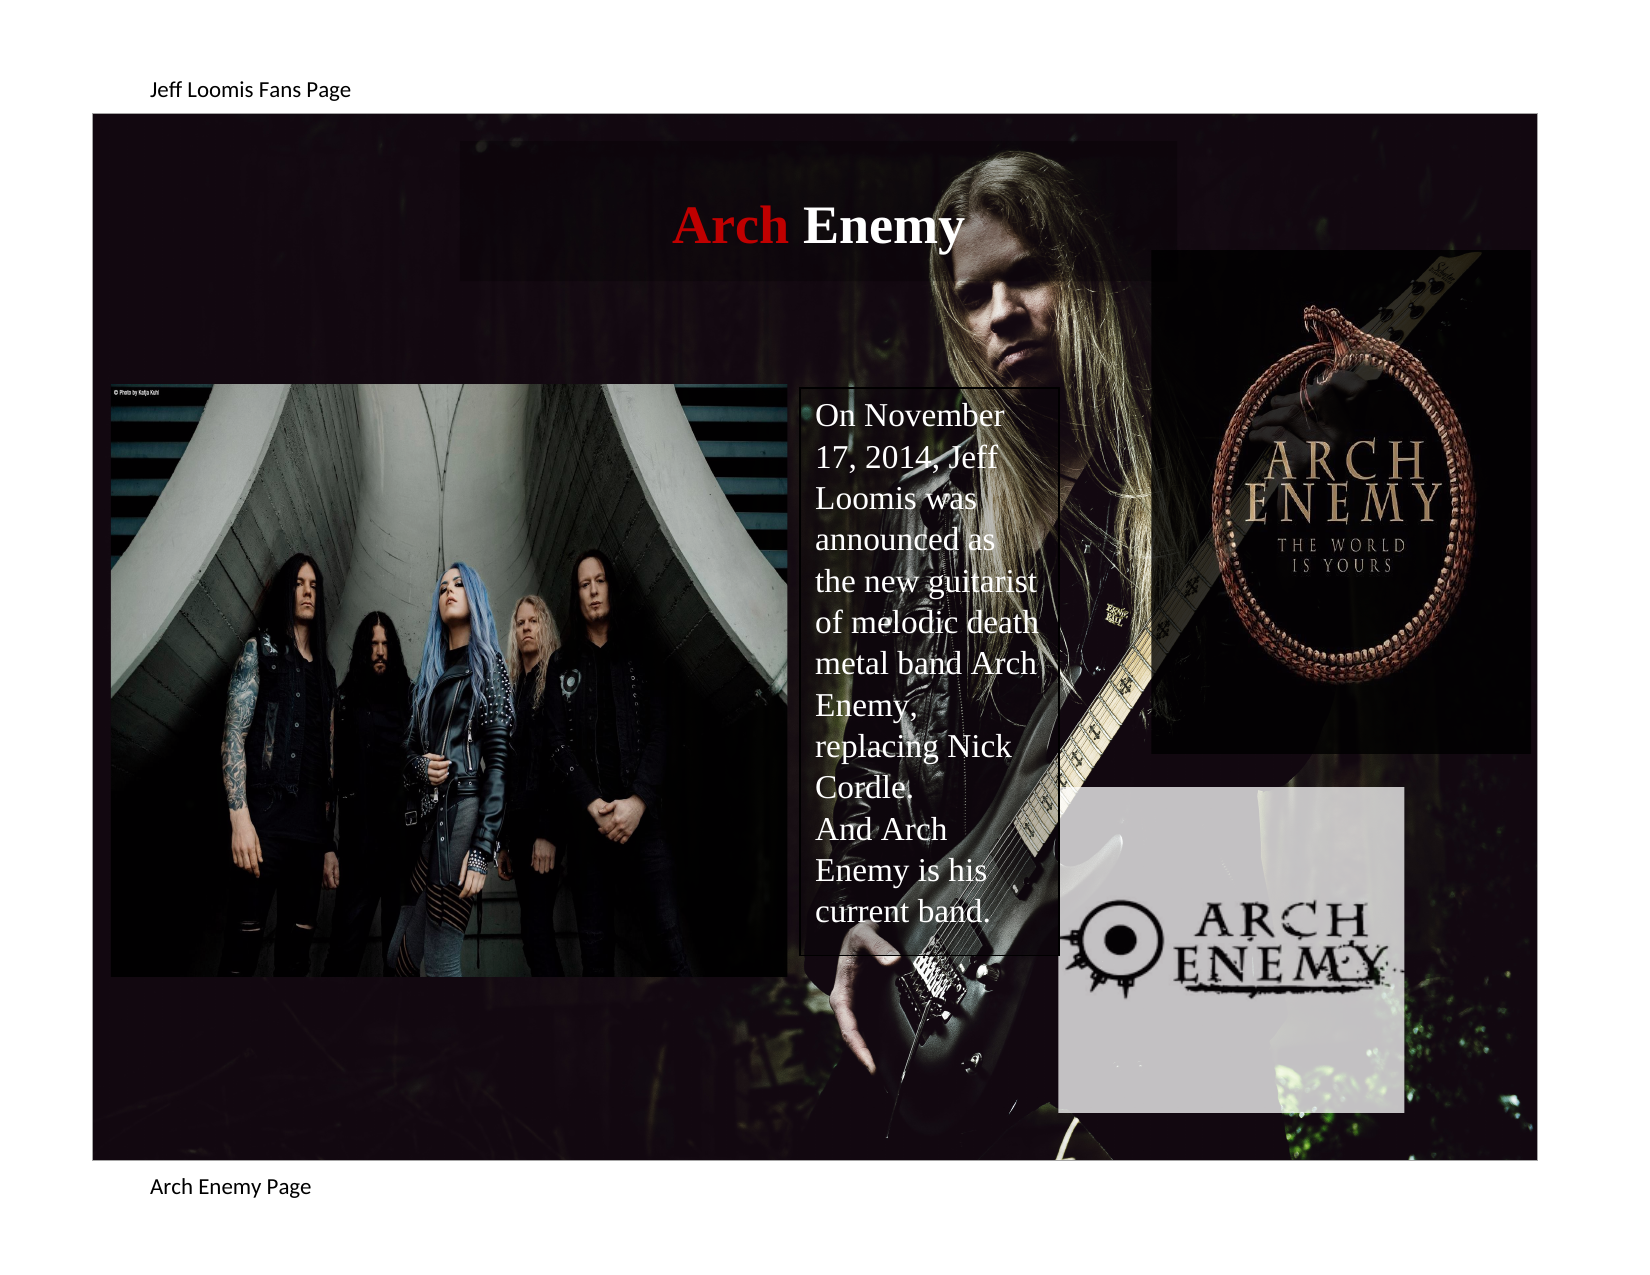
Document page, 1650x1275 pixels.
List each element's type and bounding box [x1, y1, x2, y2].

picture [93, 114, 1537, 1160]
